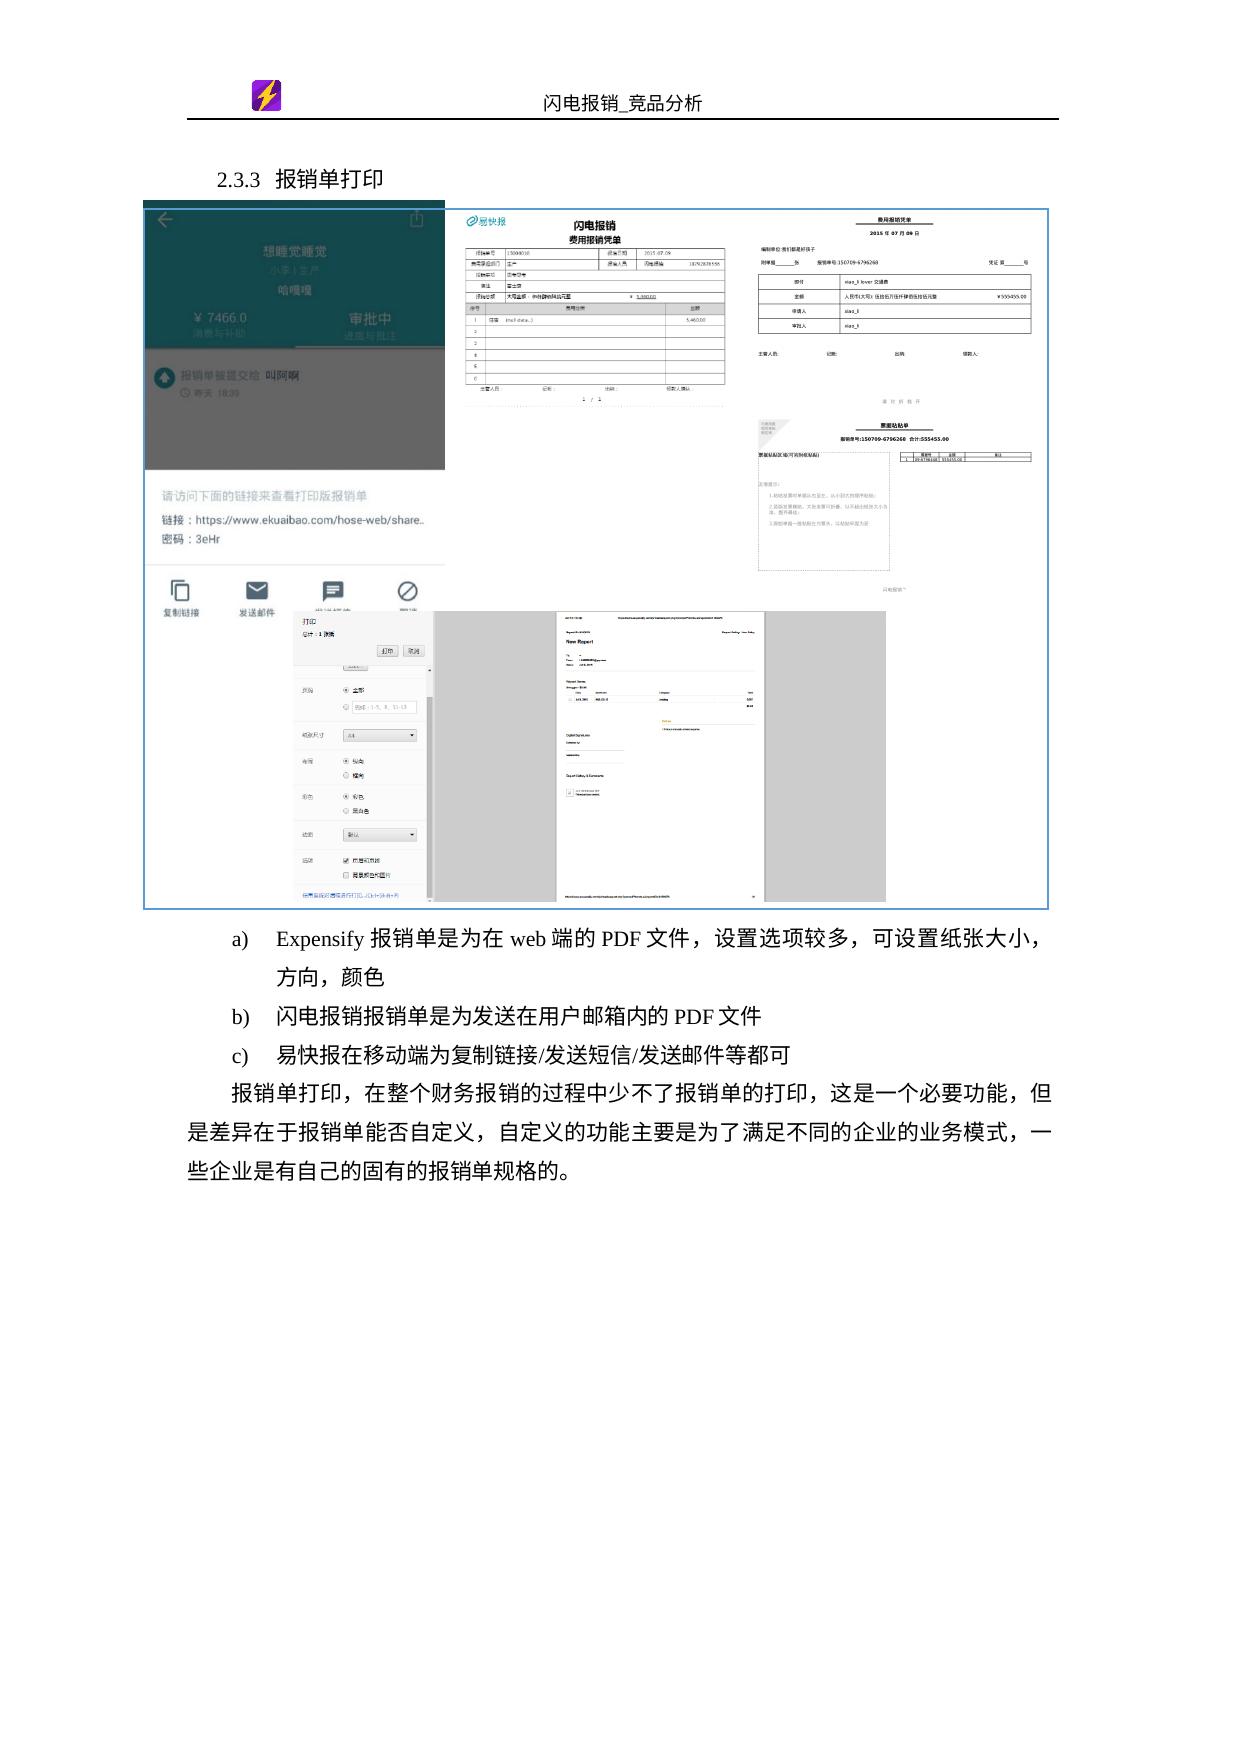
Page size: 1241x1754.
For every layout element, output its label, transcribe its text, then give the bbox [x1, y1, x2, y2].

picture [145, 210, 1047, 902]
list Expensify报销单是为在web端的PDF文件，设置选项较多，可设置纸张大小，方向，颜色 [232, 921, 1053, 992]
list 易快报在移动端为复制链接/发送短信/发送邮件等都可 [232, 1037, 1053, 1070]
picture [143, 200, 1048, 208]
list 闪电报销报销单是为发送在用户邮箱内的PDF文件 [232, 998, 1053, 1031]
subtitle 报销单打印 [217, 162, 1053, 194]
picture [251, 80, 282, 111]
text 报销单打印，在整个财务报销的过程中少不了报销单的打印，这是一个必要功能，但是差异在于报销单能否自定义，自定义的功能主要是为了满足不同的企业的业务模式，一些企业是有自己的固有的报销单规格的。 [187, 1076, 1053, 1186]
